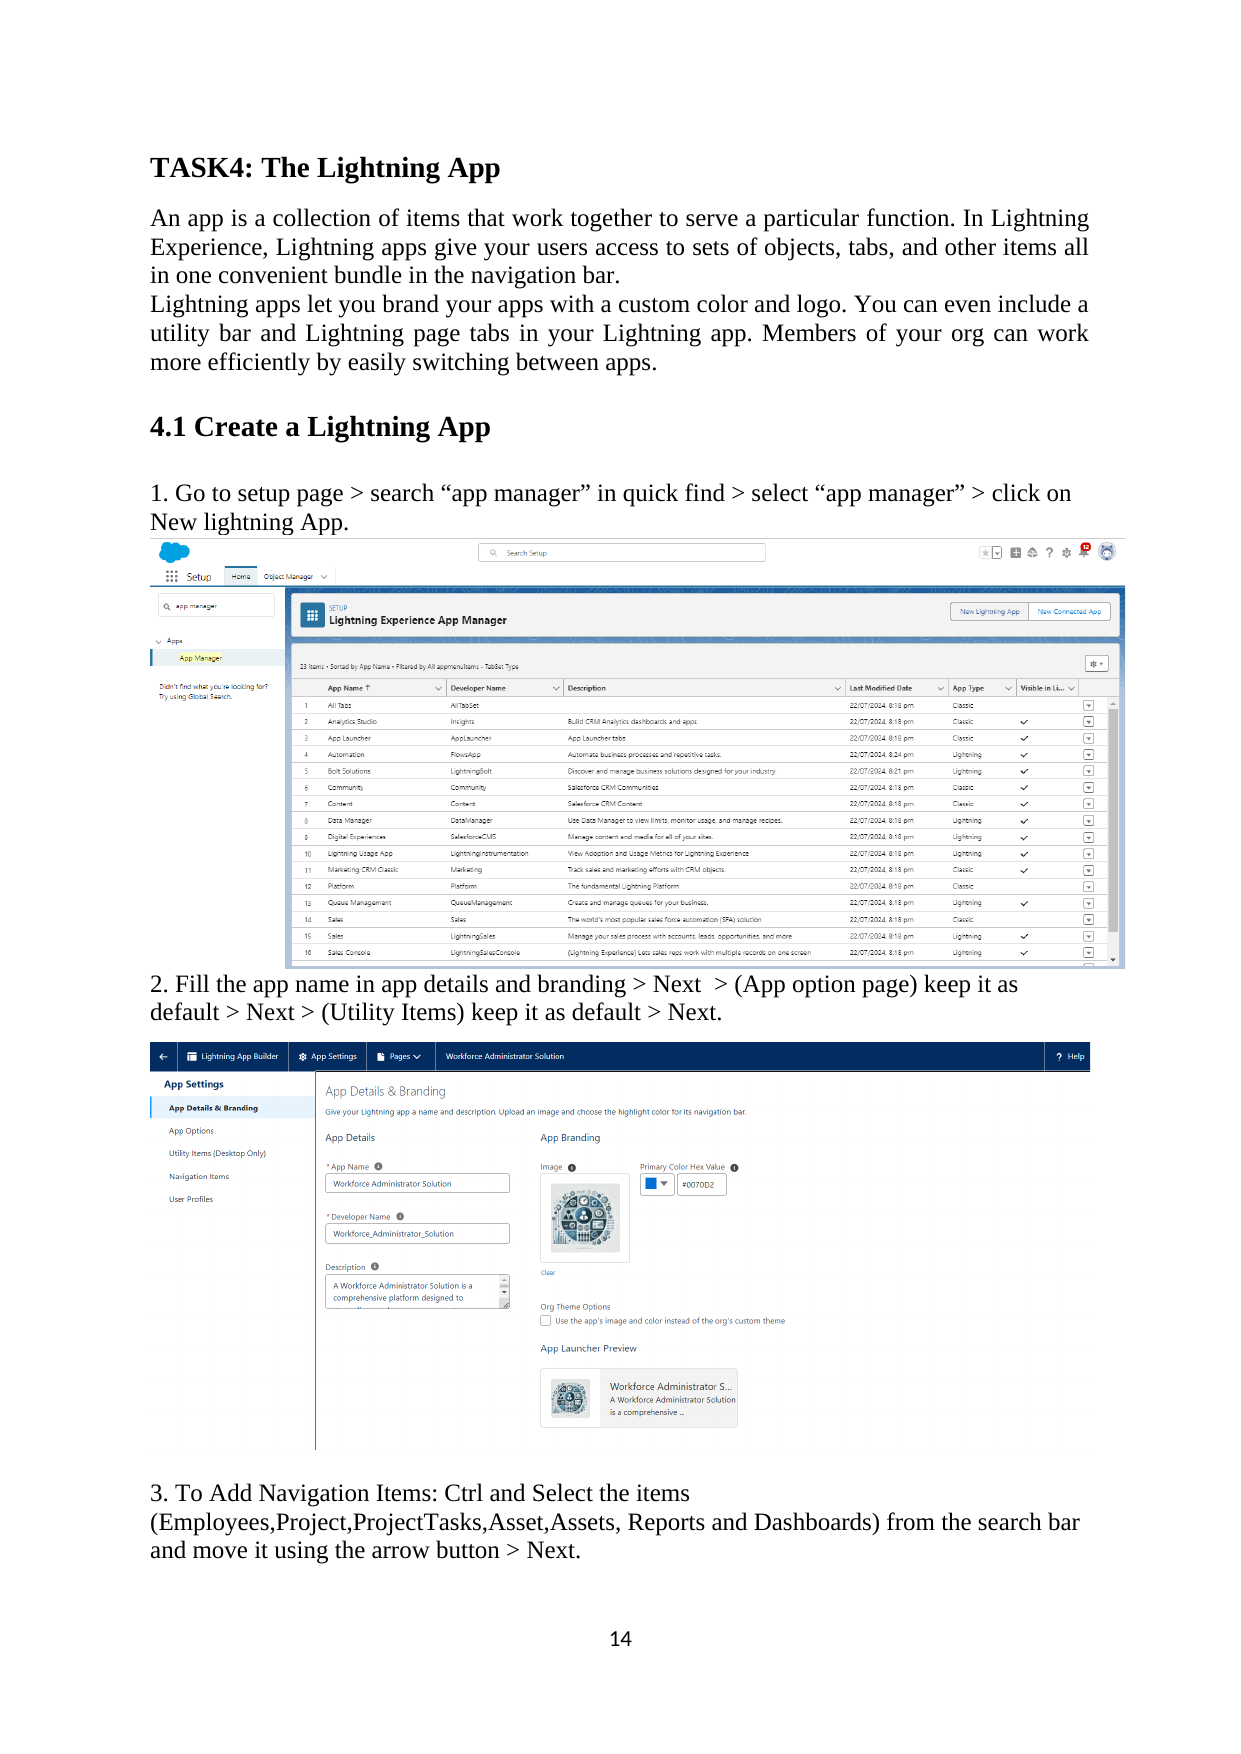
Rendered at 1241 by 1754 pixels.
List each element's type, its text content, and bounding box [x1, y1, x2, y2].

text TASK4: The Lightning App [150, 150, 1090, 183]
text 2. Fill the app name in app details and branding > Next > (App option page) keep it as default > Next > (Utility Items) keep it as default > Next. [150, 969, 1090, 1026]
picture [150, 1042, 1091, 1450]
text An app is a collection of items that work together to serve a particular function. In Lightning Experience, Lightning apps give your users access to sets of objects, tabs, and other items all in one convenient bundle in the navigation bar. [150, 203, 1090, 289]
text 4.1 Create a Lightning App [150, 409, 1090, 442]
text Lightning apps let you brand your apps with a custom color and logo. You can even include a utility bar and Lightning page tabs in your Lightning app. Members of your org can work more efficiently by easily switching between apps. [150, 289, 1090, 375]
text 1. Go to setup page > search “app manager” in quick find > select “app manager” > click on New lightning App. [349, 478, 1090, 535]
text 3. To Add Navigation Items: Ctrl and Select the items (Employees,Project,ProjectTasks,Asset,Assets, Reports and Dashboards) from the search bar and move it using the arrow button > Next. [150, 1450, 1090, 1564]
picture [150, 535, 1125, 969]
